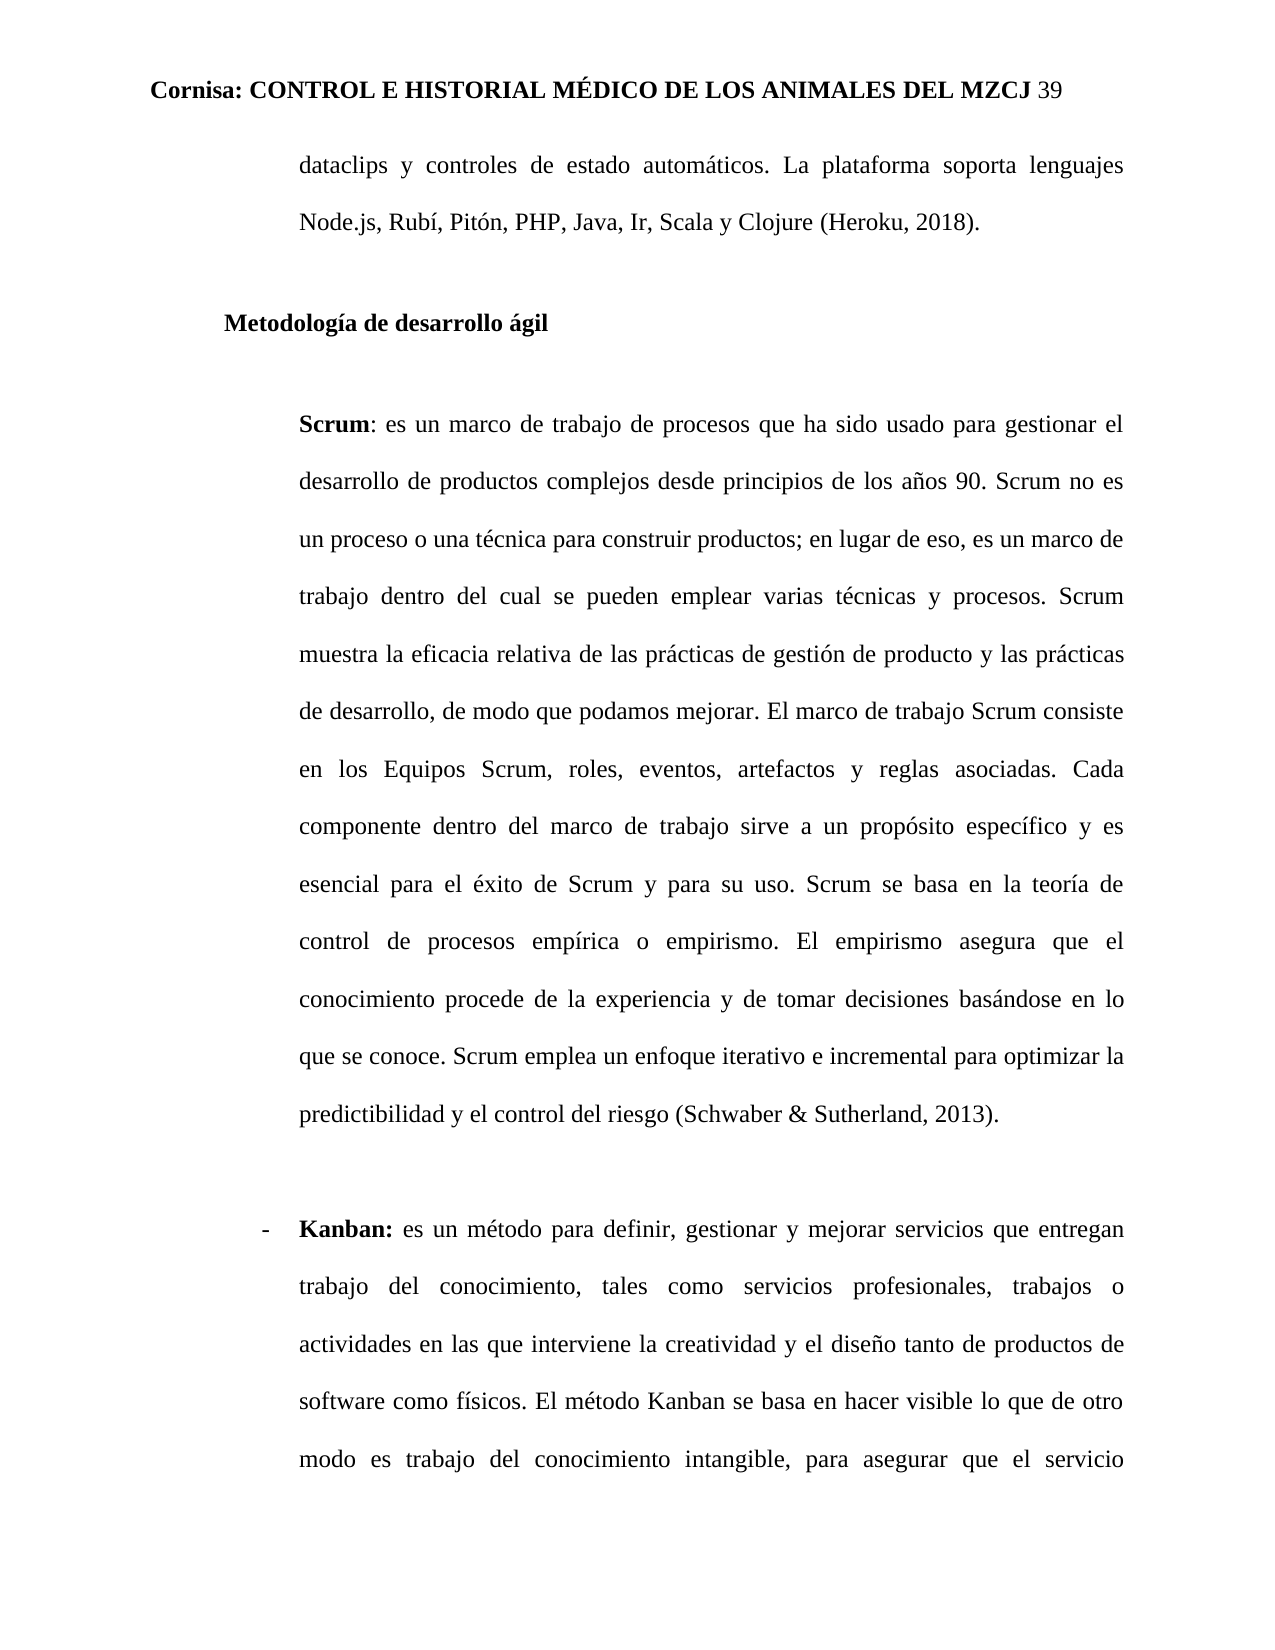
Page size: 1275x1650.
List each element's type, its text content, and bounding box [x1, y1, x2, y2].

list Scrum: es un marco de trabajo de procesos que ha sido usado para gestionar el desarrollo de productos complejos desde principios de los años 90. Scrum no es un proceso o una técnica para construir productos; en lugar de eso, es un marco de trabajo dentro del cual se pueden emplear varias técnicas y procesos. Scrum muestra la eficacia relativa de las prácticas de gestión de producto y las prácticas de desarrollo, de modo que podamos mejorar. El marco de trabajo Scrum consiste en los Equipos Scrum, roles, eventos, artefactos y reglas asociadas. Cada componente dentro del marco de trabajo sirve a un propósito específico y es esencial para el éxito de Scrum y para su uso. Scrum se basa en la teoría de control de procesos empírica o empirismo. El empirismo asegura que el conocimiento procede de la experiencia y de tomar decisiones basándose en lo que se conoce. Scrum emplea un enfoque iterativo e incremental para optimizar la predictibilidad y el control del riesgo . [299, 409, 1125, 1127]
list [261, 1214, 1125, 1472]
subtitle Metodología de desarrollo ágil [150, 308, 1125, 337]
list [299, 150, 1125, 236]
